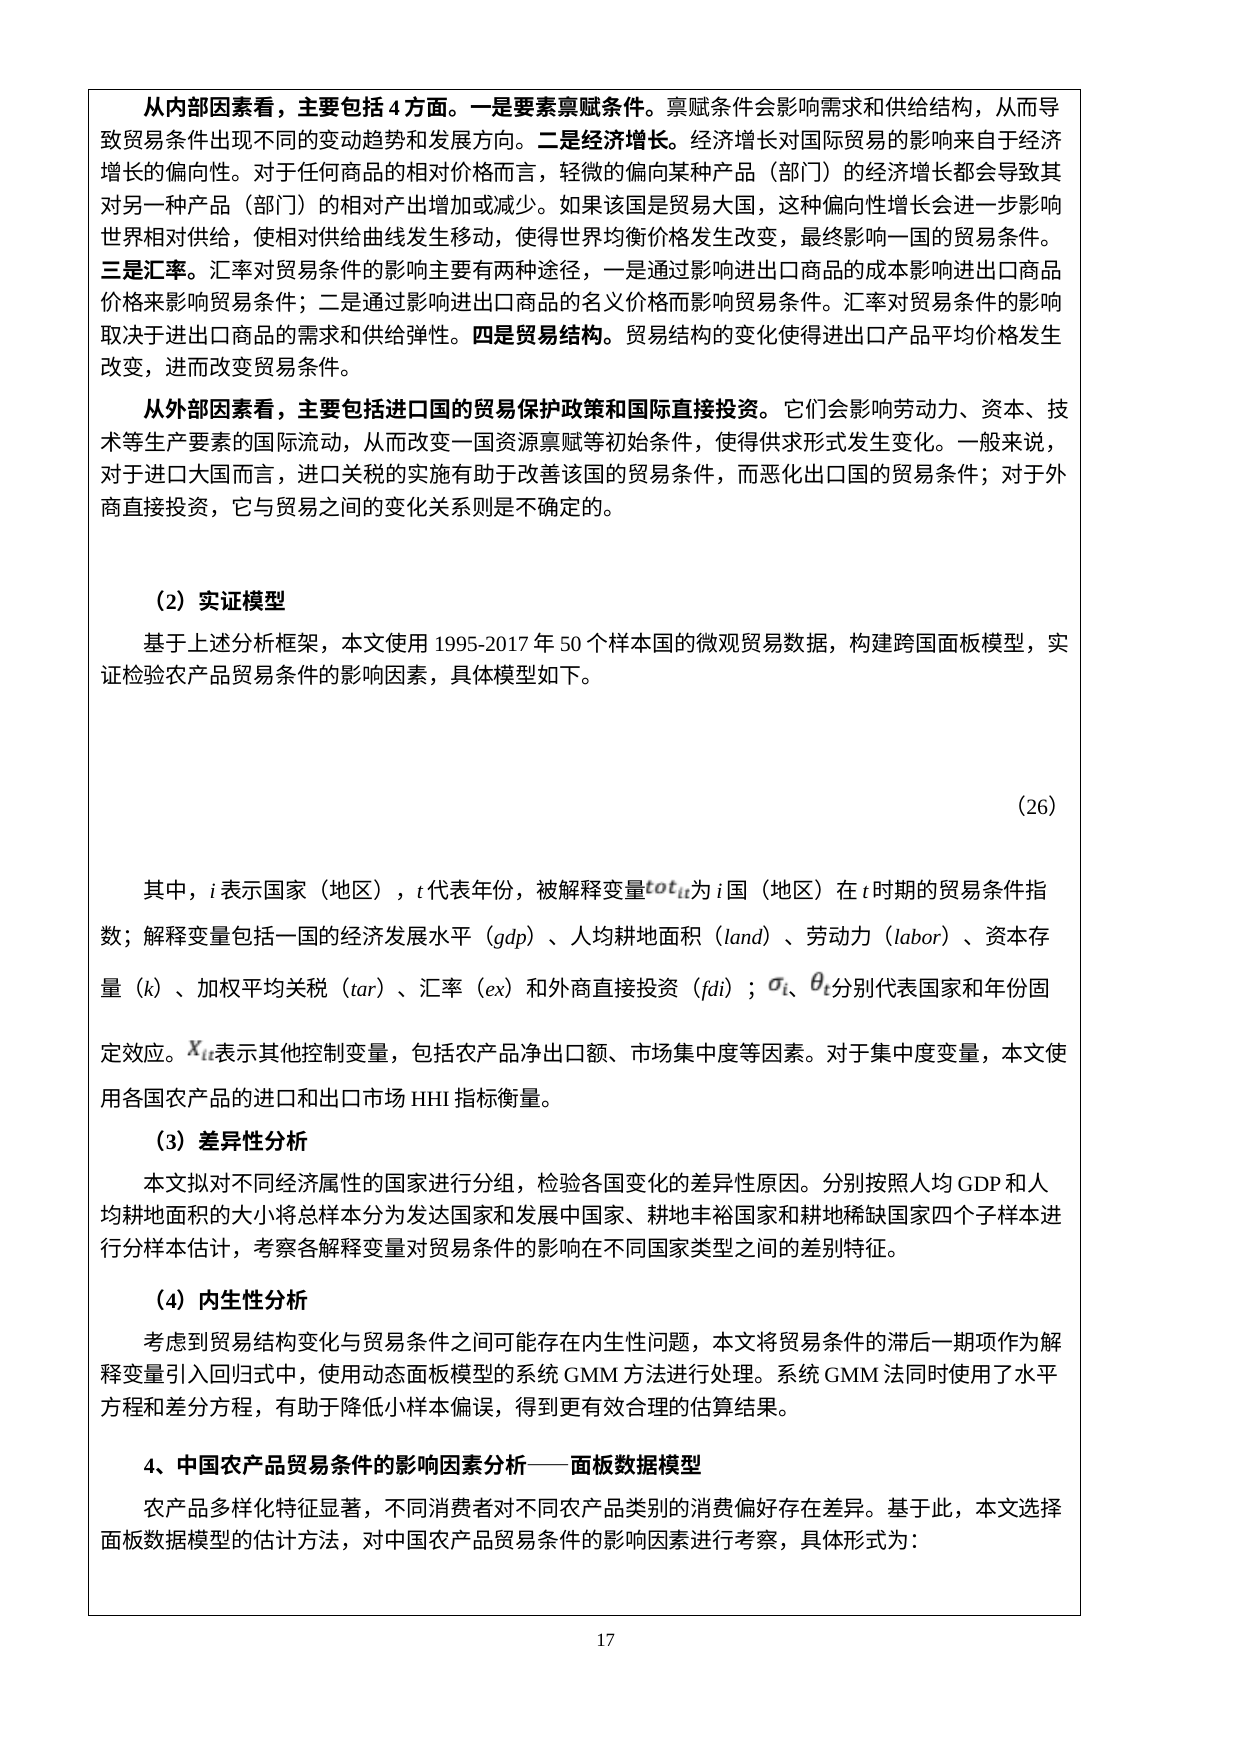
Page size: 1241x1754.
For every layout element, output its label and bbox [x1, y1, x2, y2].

table_header [89, 90, 1080, 1615]
